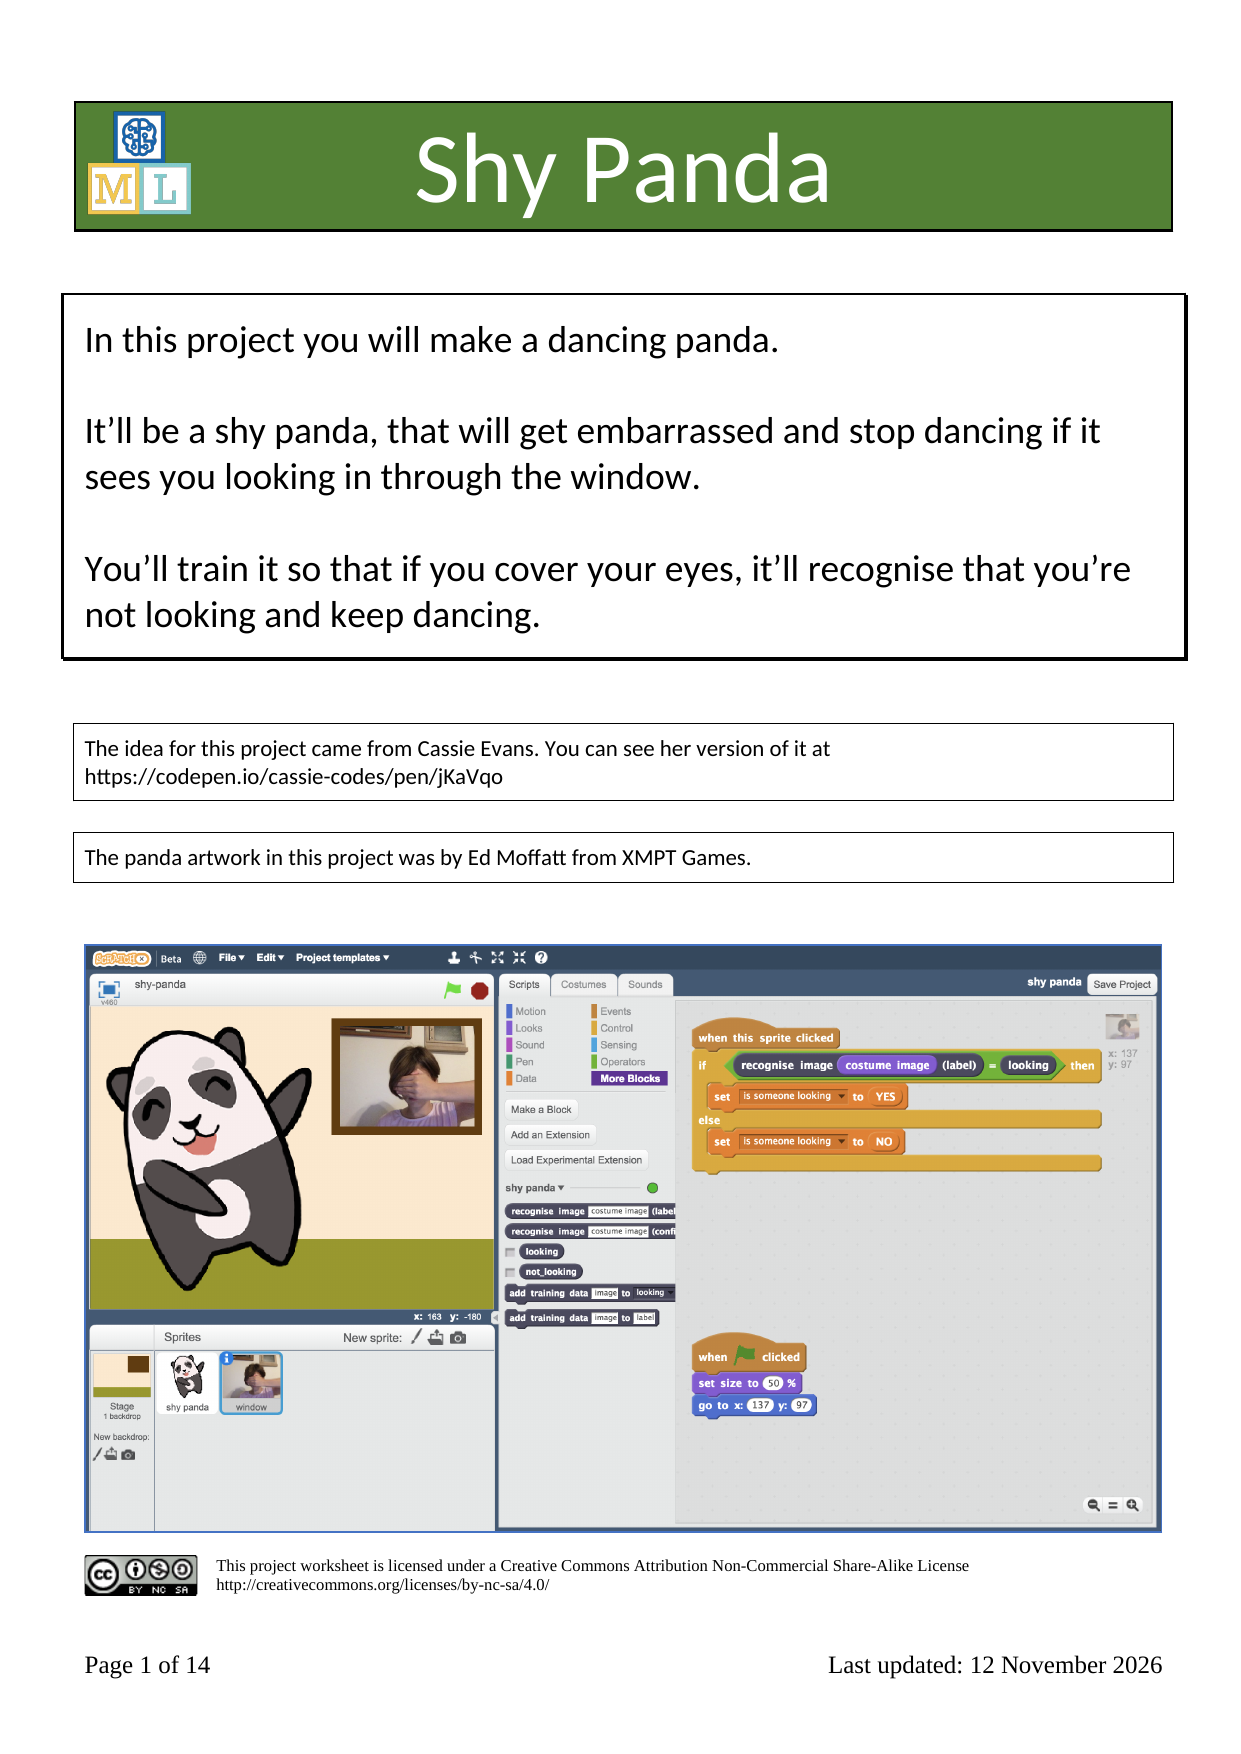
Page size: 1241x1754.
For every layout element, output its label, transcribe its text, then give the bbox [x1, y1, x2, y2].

picture [65, 87, 214, 236]
text This project worksheet is licensed under a Creative Commons Attribution Non-Commercial Share-Alike License [198, 1556, 1163, 1575]
text Shy Panda [214, 103, 1171, 229]
text The idea for this project came from Cassie Evans. You can see her version of it at https://codepen.io/cassie-codes/pen/jKaVqo [74, 724, 1173, 800]
text It’ll be a shy panda, that will get embarrassed and stop dancing if it sees you looking in through the window. [84, 407, 1163, 499]
picture [84, 1555, 198, 1596]
text In this project you will make a dancing panda. [64, 295, 1184, 361]
text The panda artwork in this project was by Ed Moffatt from XMPT Games. [74, 833, 1173, 882]
text You’ll train it so that if you cover your eyes, it’ll recognise that you’re not looking and keep dancing. [64, 522, 1184, 657]
text http://creativecommons.org/licenses/by-nc-sa/4.0/ [198, 1575, 1163, 1594]
picture [86, 946, 1161, 1531]
